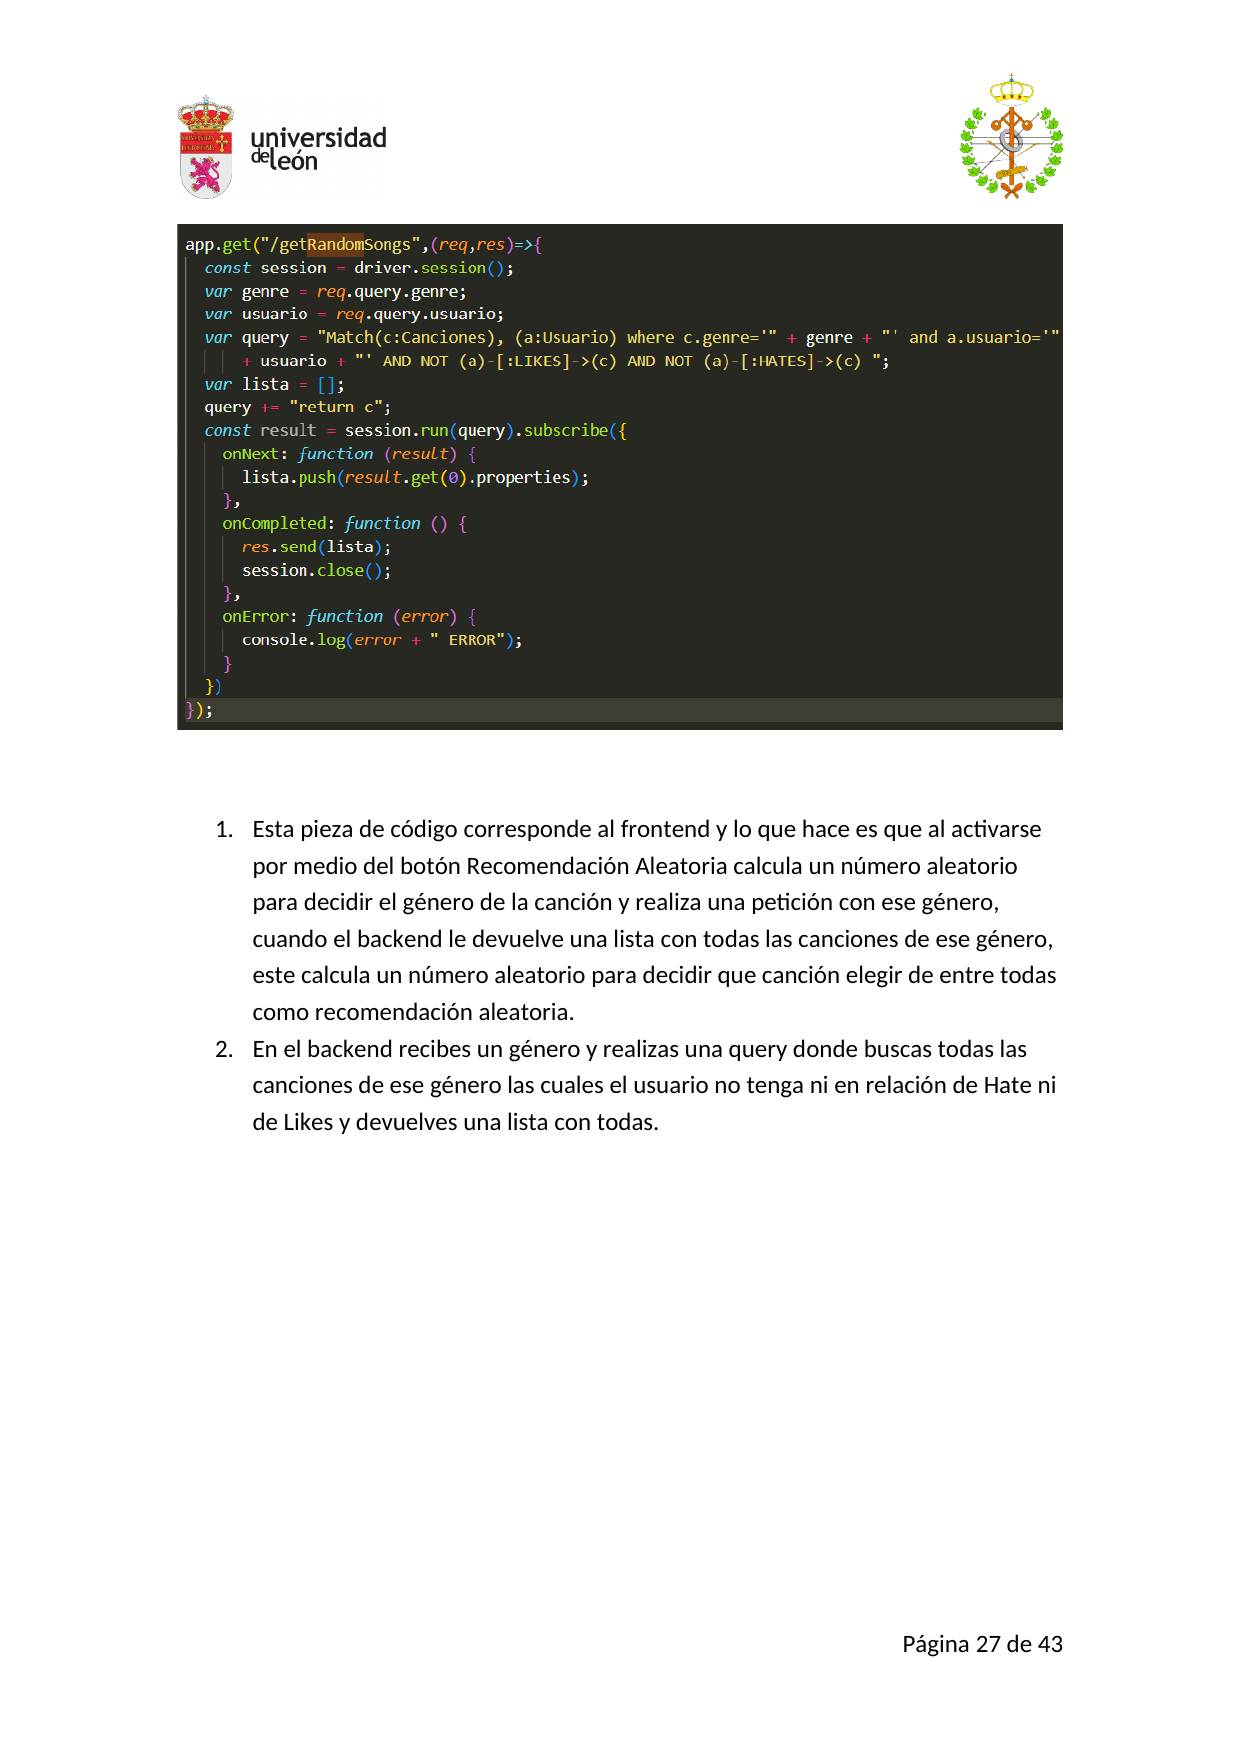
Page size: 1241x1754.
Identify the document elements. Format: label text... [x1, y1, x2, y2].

list Esta pieza de código corresponde al frontend y lo que hace es que al activarse por medio del botón Recomendación Aleatoria calcula un número aleatorio para decidir el género de la canción y realiza una petición con ese género, cuando el backend le devuelve una lista con todas las canciones de ese género, este calcula un número aleatorio para decidir que canción elegir de entre todas como recomendación aleatoria. [215, 813, 1063, 1027]
picture [177, 224, 1063, 730]
picture [177, 95, 386, 199]
picture [959, 73, 1063, 199]
list En el backend recibes un género y realizas una query donde buscas todas las canciones de ese género las cuales el usuario no tenga ni en relación de Hate ni de Likes y devuelves una lista con todas. [215, 1033, 1063, 1136]
